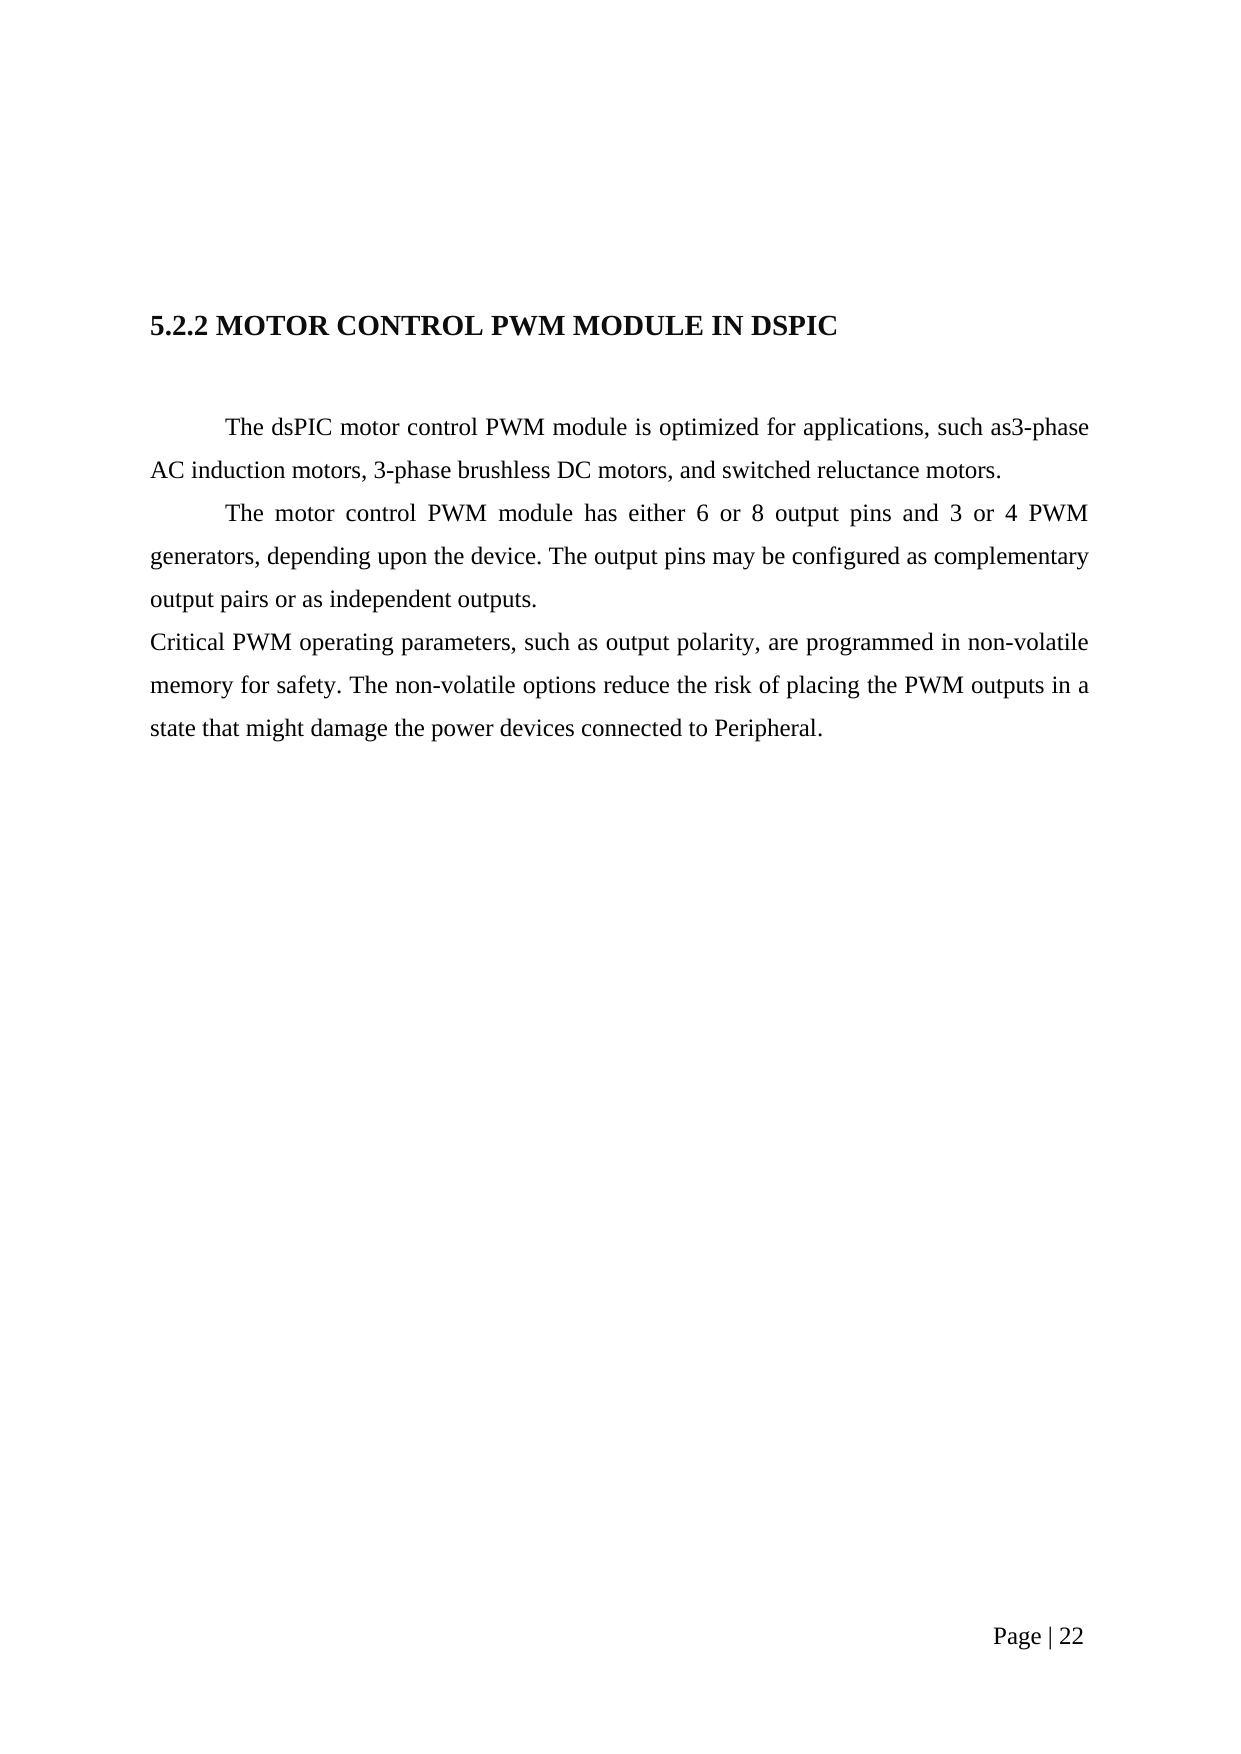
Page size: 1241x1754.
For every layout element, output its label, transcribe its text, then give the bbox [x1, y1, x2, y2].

text Critical PWM operating parameters, such as output polarity, are programmed in non-volatile memory for safety. The non-volatile options reduce the risk of placing the PWM outputs in a state that might damage the power devices connected to Peripheral. [150, 627, 1090, 742]
text The motor control PWM module has either 6 or 8 output pins and 3 or 4 PWM generators, depending upon the device. The output pins may be configured as complementary output pairs or as independent outputs. [150, 498, 1090, 613]
text The dsPIC motor control PWM module is optimized for applications, such as3-phase AC induction motors, 3-phase brushless DC motors, and switched reluctance motors. [150, 412, 1090, 483]
subtitle 5.2.2 MOTOR CONTROL PWM MODULE IN DSPIC [150, 308, 1090, 342]
